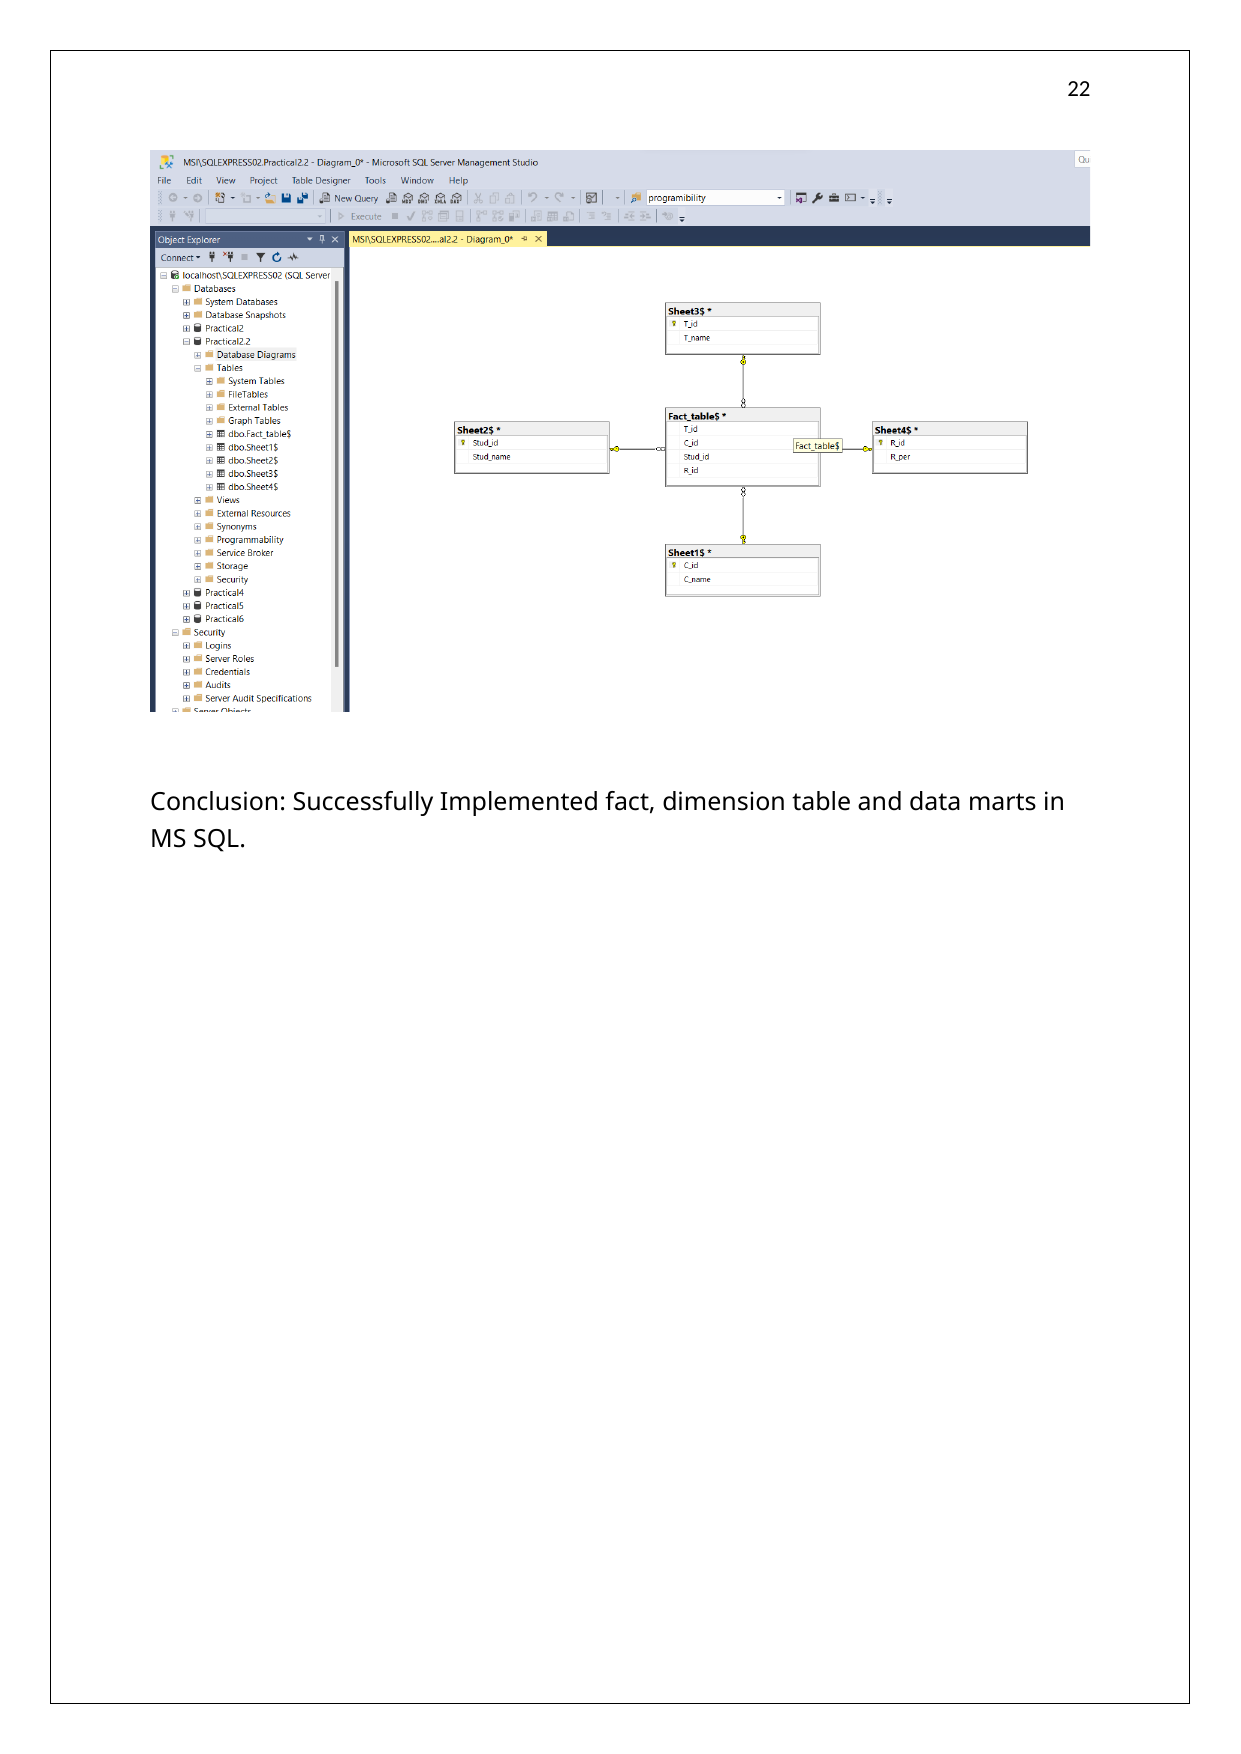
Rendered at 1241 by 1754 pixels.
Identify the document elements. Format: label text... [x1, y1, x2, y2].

text Conclusion: Successfully Implemented fact, dimension table and data marts in MS SQL. [150, 783, 1090, 854]
picture [150, 150, 1091, 712]
